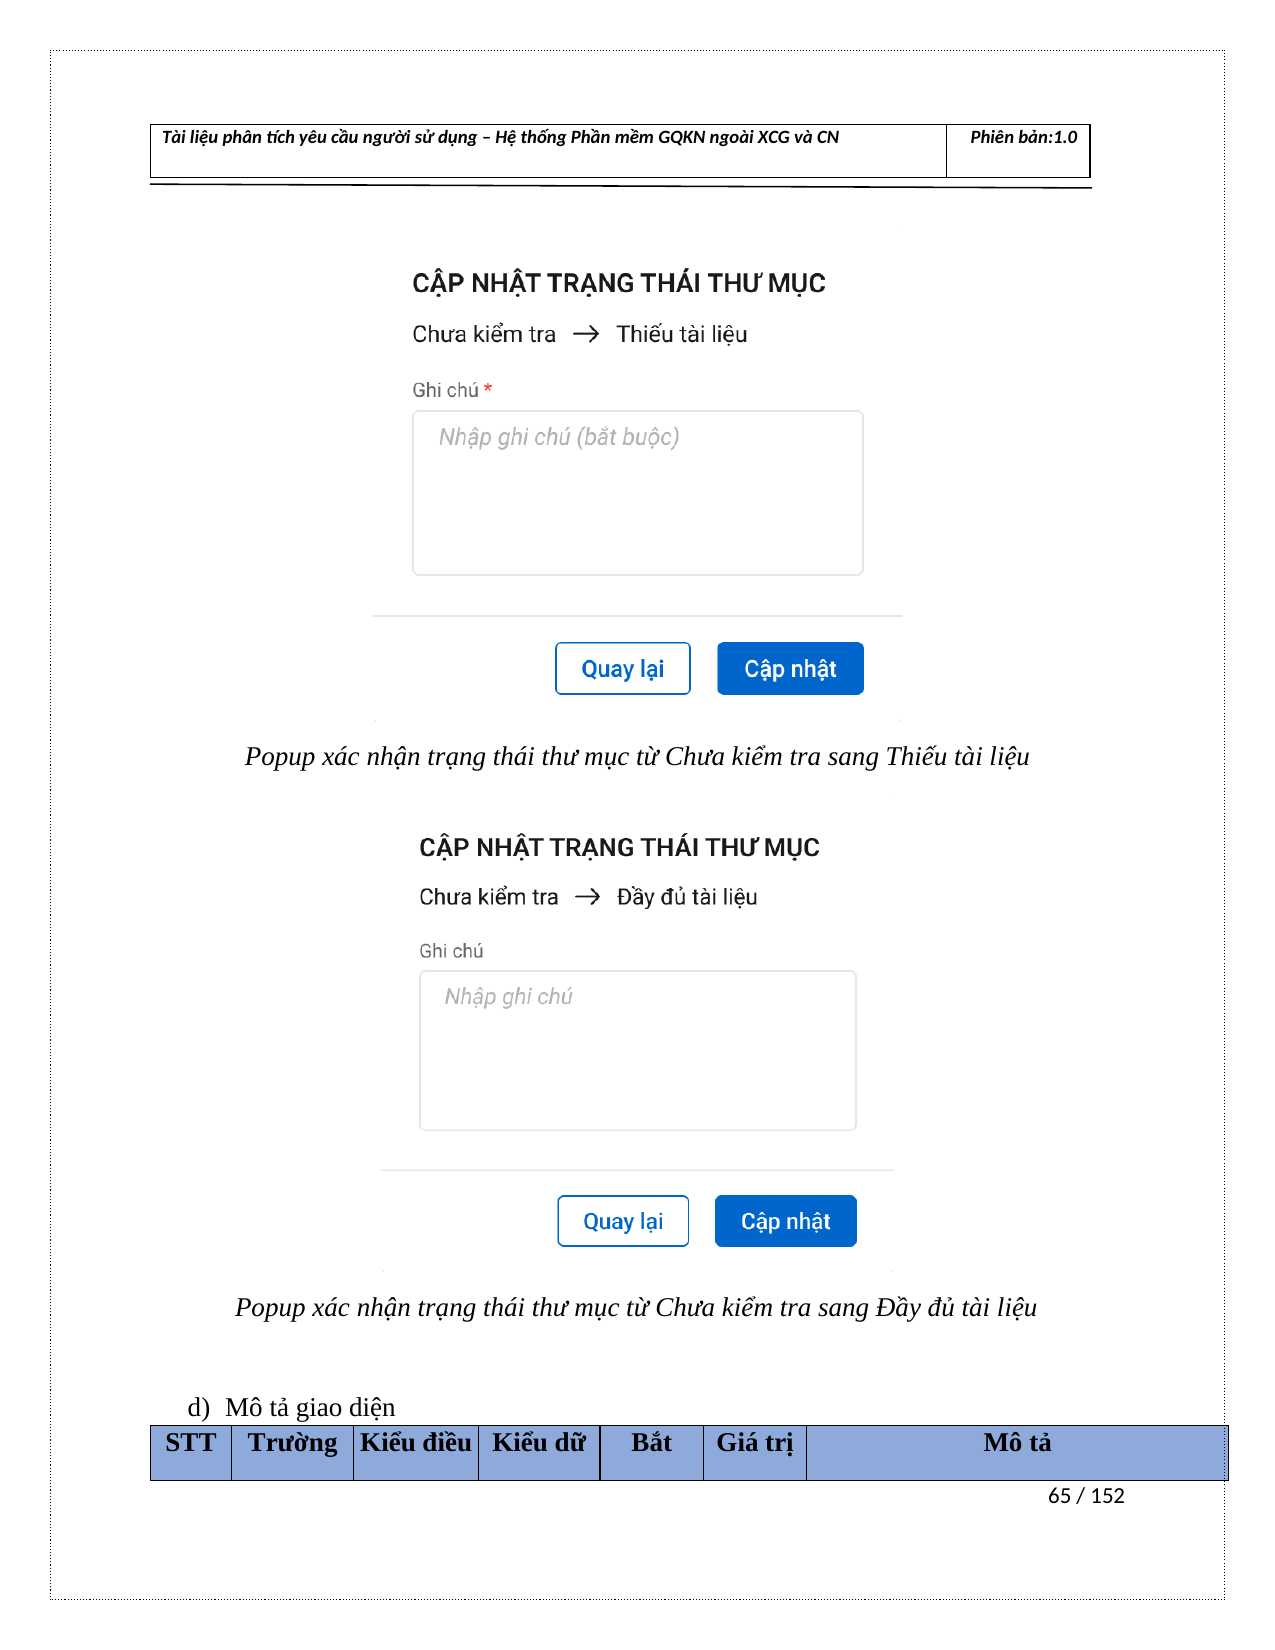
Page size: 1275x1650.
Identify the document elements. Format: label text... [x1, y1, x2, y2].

picture [380, 790, 895, 1272]
table_header Bắt buộc [601, 1426, 703, 1480]
table_header Trường thông tin [232, 1426, 353, 1480]
table_header Mô tả [807, 1426, 1228, 1480]
text Popup xác nhận trạng thái thư mục từ Chưa kiểm tra sang Đầy đủ tài liệu [150, 1291, 1125, 1322]
text Popup xác nhận trạng thái thư mục từ Chưa kiểm tra sang Thiếu tài liệu [150, 740, 1125, 771]
table_header Kiểu dữ liệu [479, 1426, 599, 1480]
table_header STT [151, 1426, 231, 1480]
picture [372, 224, 903, 721]
subtitle Mô tả giao diện [187, 1391, 1125, 1422]
table_header Kiểu điều khiển [354, 1426, 478, 1480]
table_header Giá trị mặc định [704, 1426, 806, 1480]
